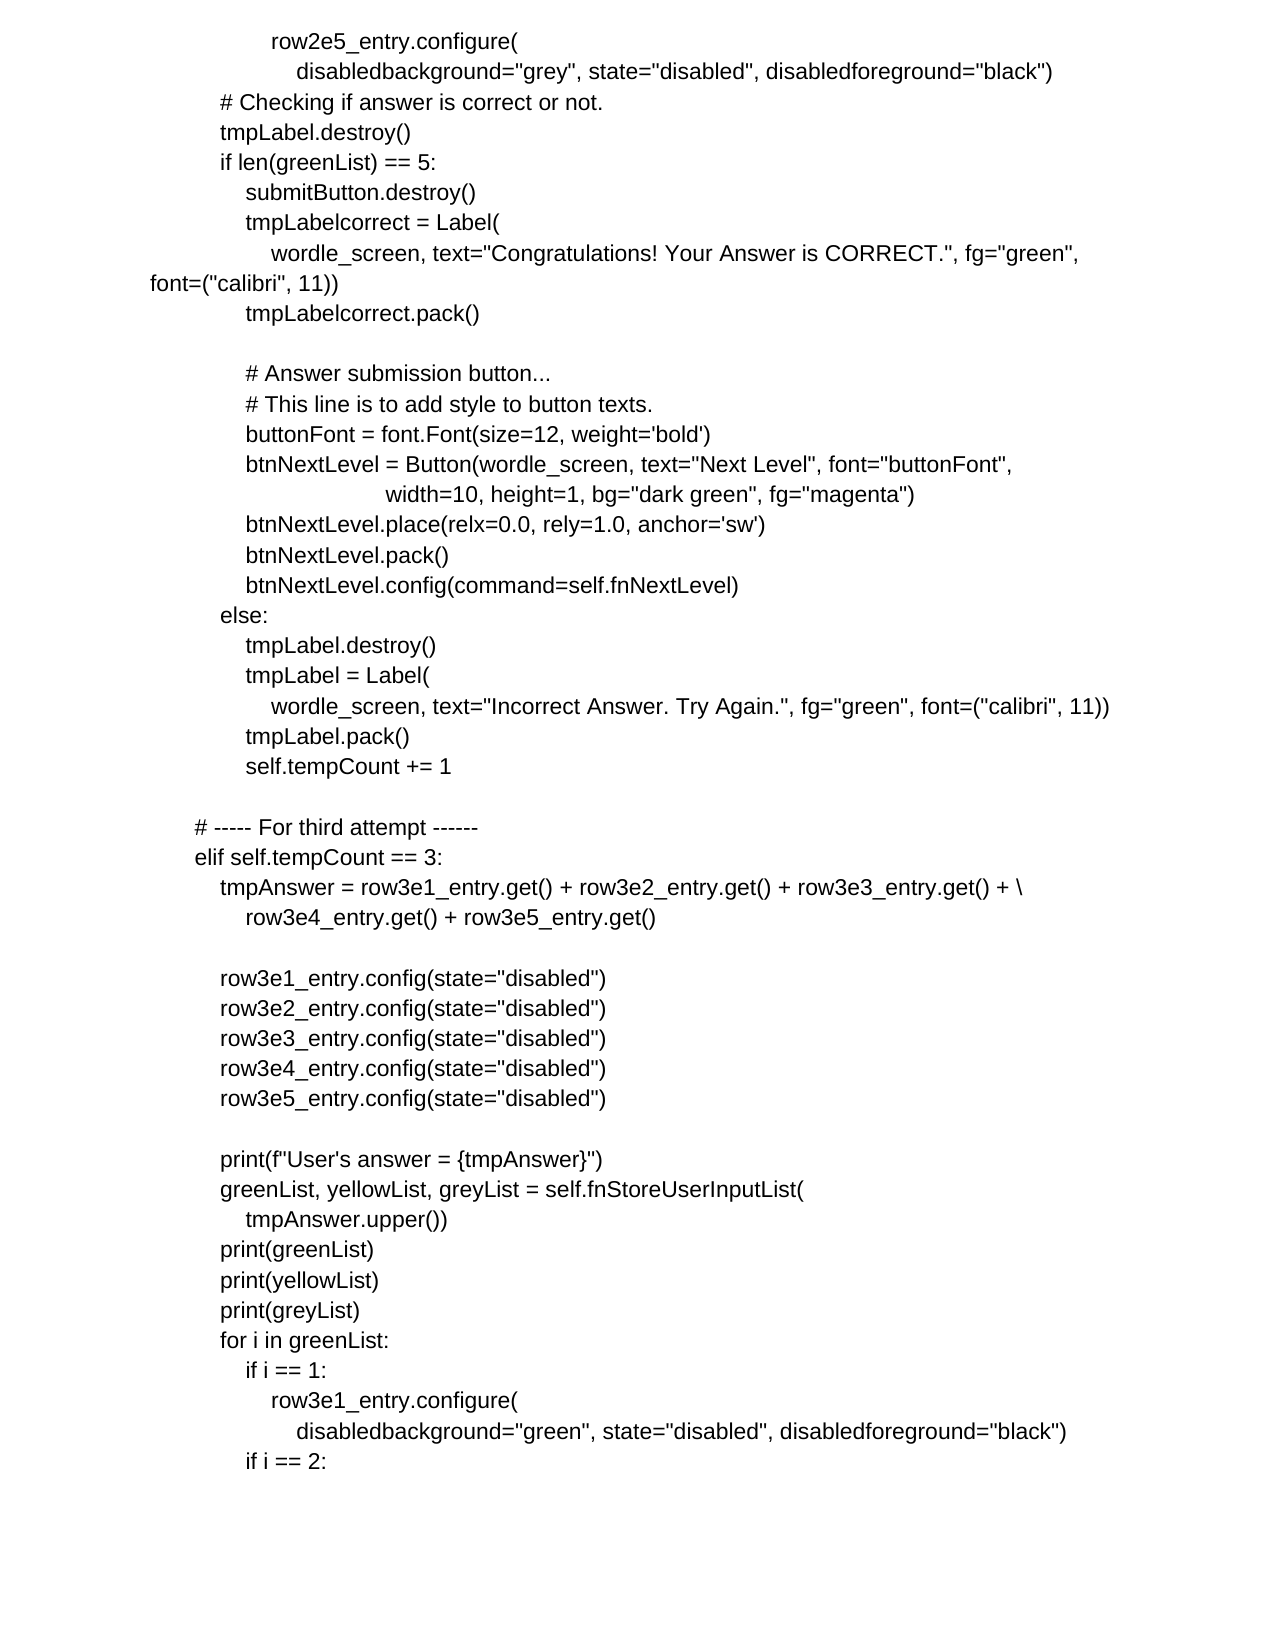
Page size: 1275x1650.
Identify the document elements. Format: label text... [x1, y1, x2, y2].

text row3e1_entry.config(state="disabled") [150, 964, 1125, 991]
text tmpAnswer = row3e1_entry.get() + row3e2_entry.get() + row3e3_entry.get() + \ [150, 874, 1125, 900]
text row3e4_entry.get() + row3e5_entry.get() [150, 904, 1125, 931]
text btnNextLevel.place(relx=0.0, rely=1.0, anchor='sw') [150, 511, 1125, 538]
text for i in greenList: [150, 1327, 1125, 1353]
text # ----- For third attempt ------ [150, 813, 1125, 840]
text # Checking if answer is correct or not. [150, 88, 1125, 115]
text print(yellowList) [150, 1267, 1125, 1293]
text print(greyList) [150, 1297, 1125, 1323]
text if len(greenList) == 5: [150, 149, 1125, 175]
text # This line is to add style to button texts. [150, 391, 1125, 417]
text greenList, yellowList, greyList = self.fnStoreUserInputList( [150, 1176, 1125, 1202]
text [150, 1418, 1125, 1444]
text wordle_screen, text="Incorrect Answer. Try Again.", fg="green", font=("calibri", 11)) [150, 693, 1125, 719]
text if i == 2: [150, 1448, 1125, 1474]
text submitButton.destroy() [150, 179, 1125, 206]
text tmpLabel.destroy() [150, 632, 1125, 659]
text elif self.tempCount == 3: [150, 844, 1125, 870]
text width=10, height=1, bg="dark green", fg="magenta") [150, 481, 1125, 508]
text btnNextLevel = Button(wordle_screen, text="Next Level", font="buttonFont", [150, 451, 1125, 477]
text row3e1_entry.configure( [150, 1387, 1125, 1414]
text # Answer submission button... [150, 360, 1125, 387]
text tmpLabel.pack() [150, 723, 1125, 749]
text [150, 58, 1125, 85]
text tmpLabel.destroy() [150, 119, 1125, 145]
text row3e3_entry.config(state="disabled") [150, 1025, 1125, 1051]
text tmpLabelcorrect = Label( [150, 209, 1125, 236]
text row3e4_entry.config(state="disabled") [150, 1055, 1125, 1082]
text btnNextLevel.config(command=self.fnNextLevel) [150, 572, 1125, 598]
text else: [150, 602, 1125, 628]
text if i == 1: [150, 1357, 1125, 1384]
text buttonFont = font.Font(size=12, weight='bold') [150, 421, 1125, 447]
text print(greenList) [150, 1236, 1125, 1263]
text print(f"User's answer = {tmpAnswer}") [150, 1146, 1125, 1172]
text wordle_screen, text="Congratulations! Your Answer is CORRECT.", fg="green", font=("calibri", 11)) [150, 239, 1125, 296]
text row3e5_entry.config(state="disabled") [150, 1085, 1125, 1112]
text tmpLabelcorrect.pack() [150, 300, 1125, 326]
text tmpAnswer.upper()) [150, 1206, 1125, 1233]
text row2e5_entry.configure( [150, 28, 1125, 54]
text btnNextLevel.pack() [150, 542, 1125, 568]
text row3e2_entry.config(state="disabled") [150, 995, 1125, 1021]
text self.tempCount += 1 [150, 753, 1125, 779]
text tmpLabel = Label( [150, 662, 1125, 689]
